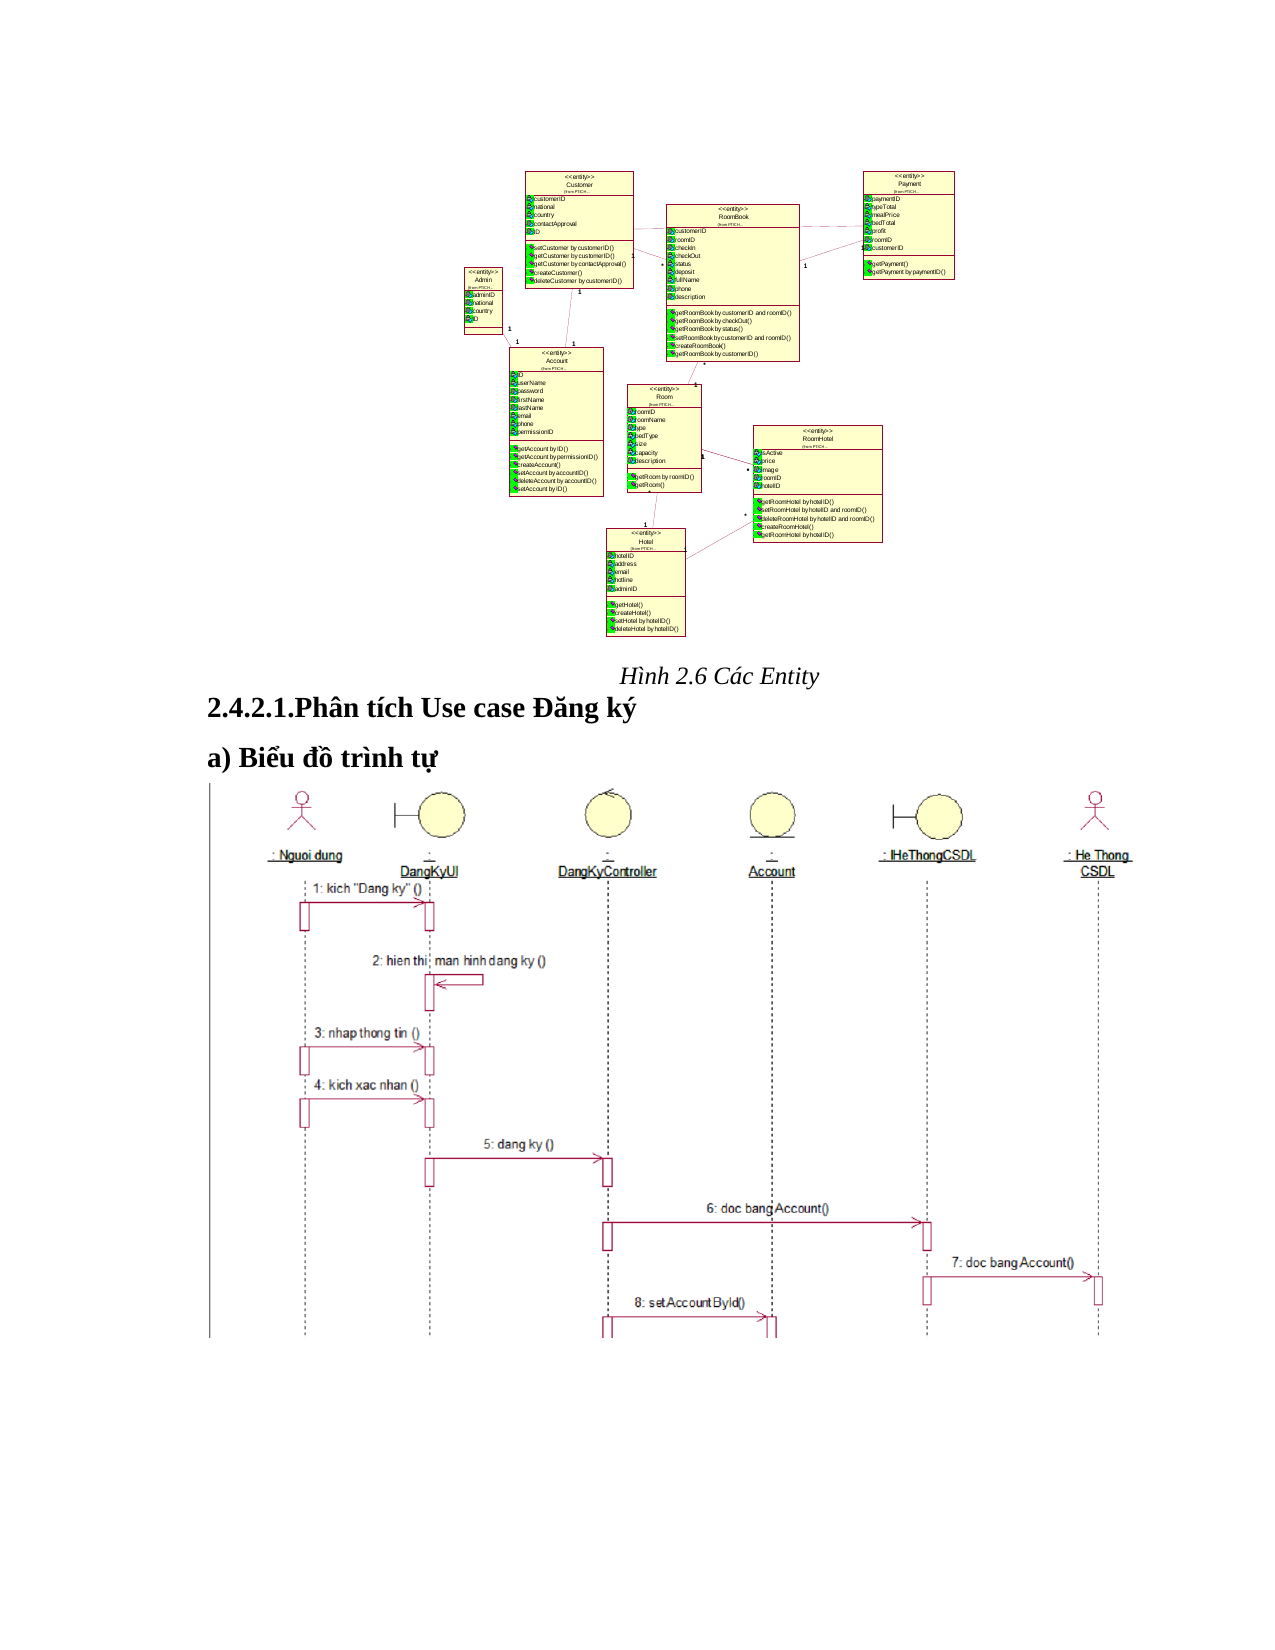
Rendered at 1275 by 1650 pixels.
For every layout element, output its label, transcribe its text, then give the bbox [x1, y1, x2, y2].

text Hình 2.21 Các Entity [207, 661, 1157, 690]
text a) Biểu đồ trình tự [207, 740, 1157, 774]
subtitle 2.4.2.1.Phân tích Use case Đăng ký [207, 690, 1157, 723]
picture [209, 783, 1155, 1338]
